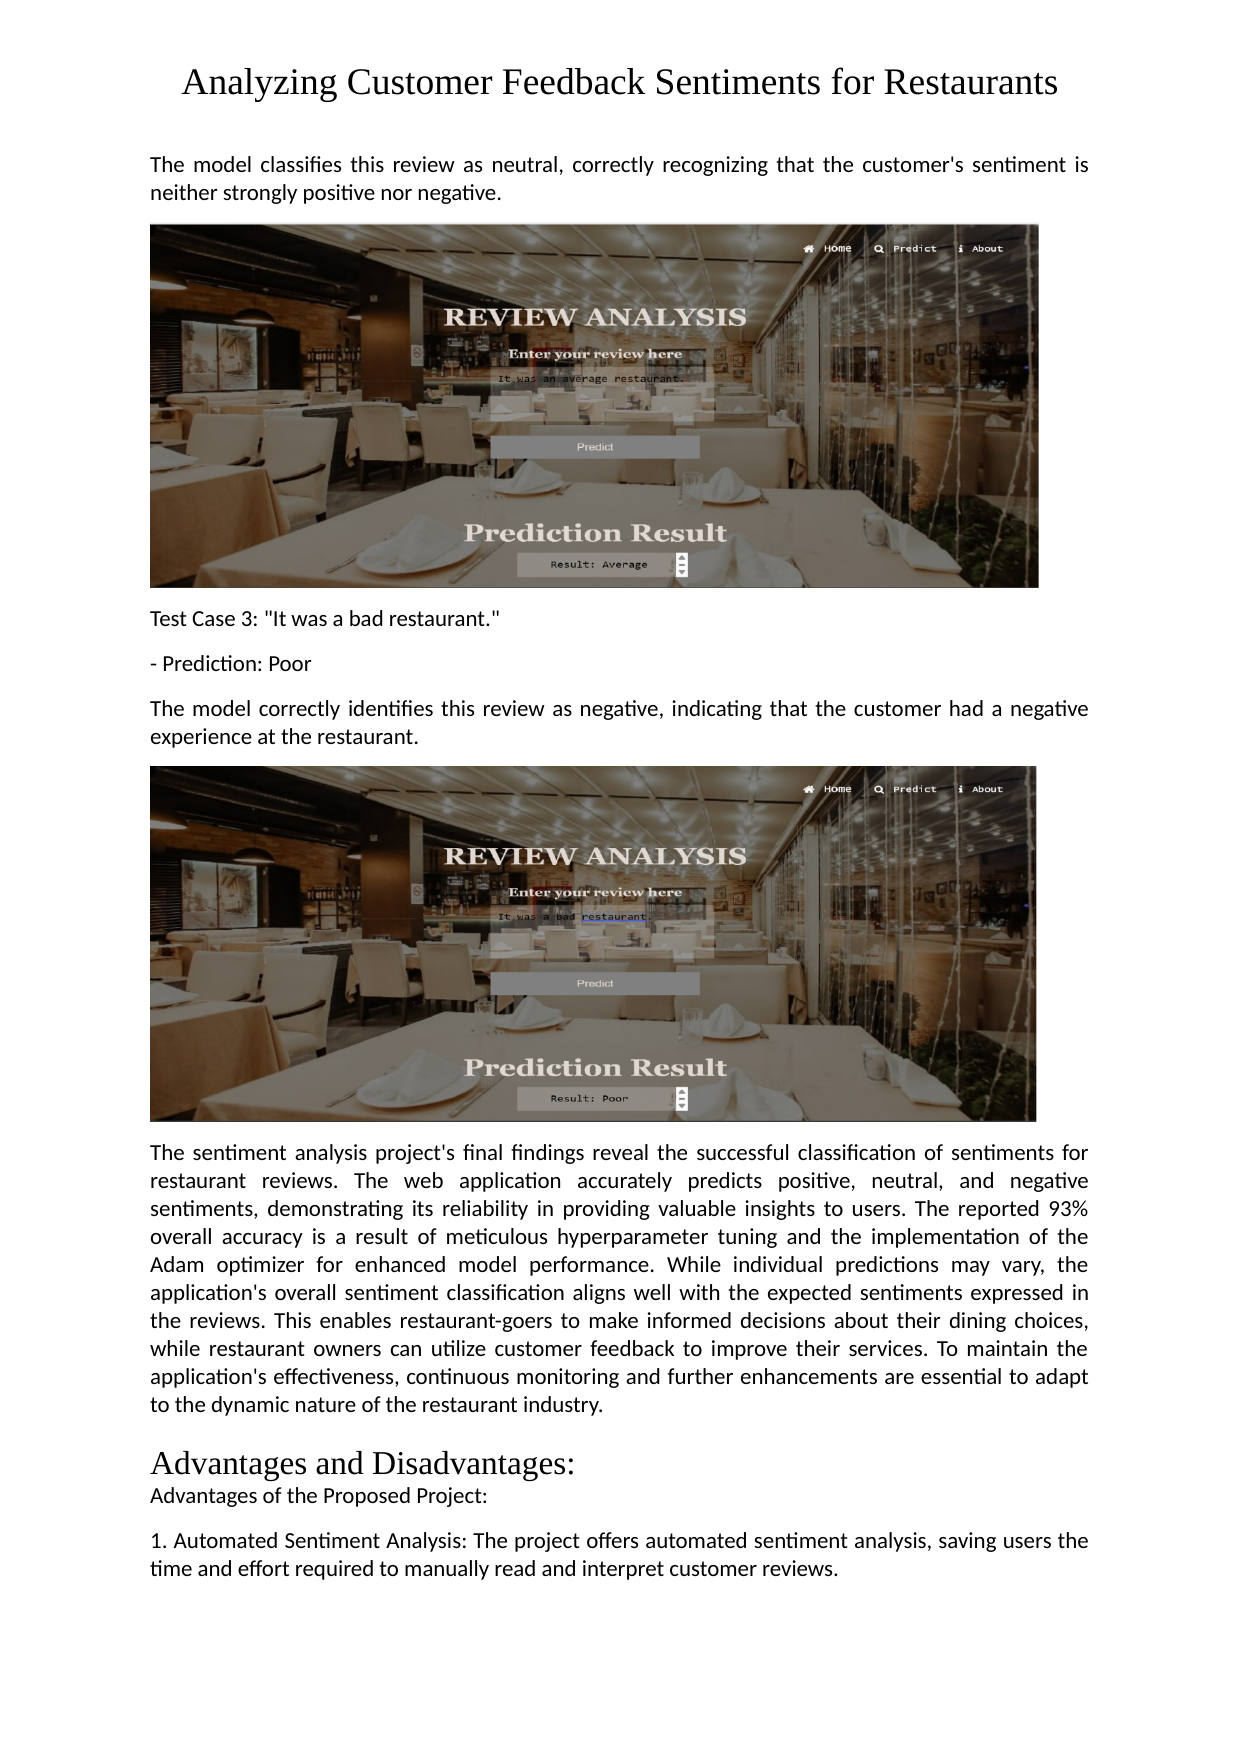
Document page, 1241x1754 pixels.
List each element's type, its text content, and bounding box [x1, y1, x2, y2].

text Test Case 3: "It was a bad restaurant." [150, 604, 1090, 632]
text The model classifies this review as neutral, correctly recognizing that the customer's sentiment is neither strongly positive nor negative. [150, 150, 1090, 206]
text - Prediction: Poor [150, 649, 1090, 677]
subtitle Advantages and Disadvantages: [150, 1443, 1090, 1482]
text The model correctly identifies this review as negative, indicating that the customer had a negative experience at the restaurant. [150, 694, 1090, 750]
text The sentiment analysis project's final findings reveal the successful classification of sentiments for restaurant reviews. The web application accurately predicts positive, neutral, and negative sentiments, demonstrating its reliability in providing valuable insights to users. The reported 93% overall accuracy is a result of meticulous hyperparameter tuning and the implementation of the Adam optimizer for enhanced model performance. While individual predictions may vary, the application's overall sentiment classification aligns well with the expected sentiments expressed in the reviews. This enables restaurant-goers to make informed decisions about their dining choices, while restaurant owners can utilize customer feedback to improve their services. To maintain the application's effectiveness, continuous monitoring and further enhancements are essential to adapt to the dynamic nature of the restaurant industry. [150, 1138, 1090, 1418]
picture [150, 222, 1039, 588]
text Advantages of the Proposed Project: [150, 1482, 1090, 1510]
picture [150, 766, 1037, 1122]
text 1. Automated Sentiment Analysis: The project offers automated sentiment analysis, saving users the time and effort required to manually read and interpret customer reviews. [150, 1526, 1090, 1582]
